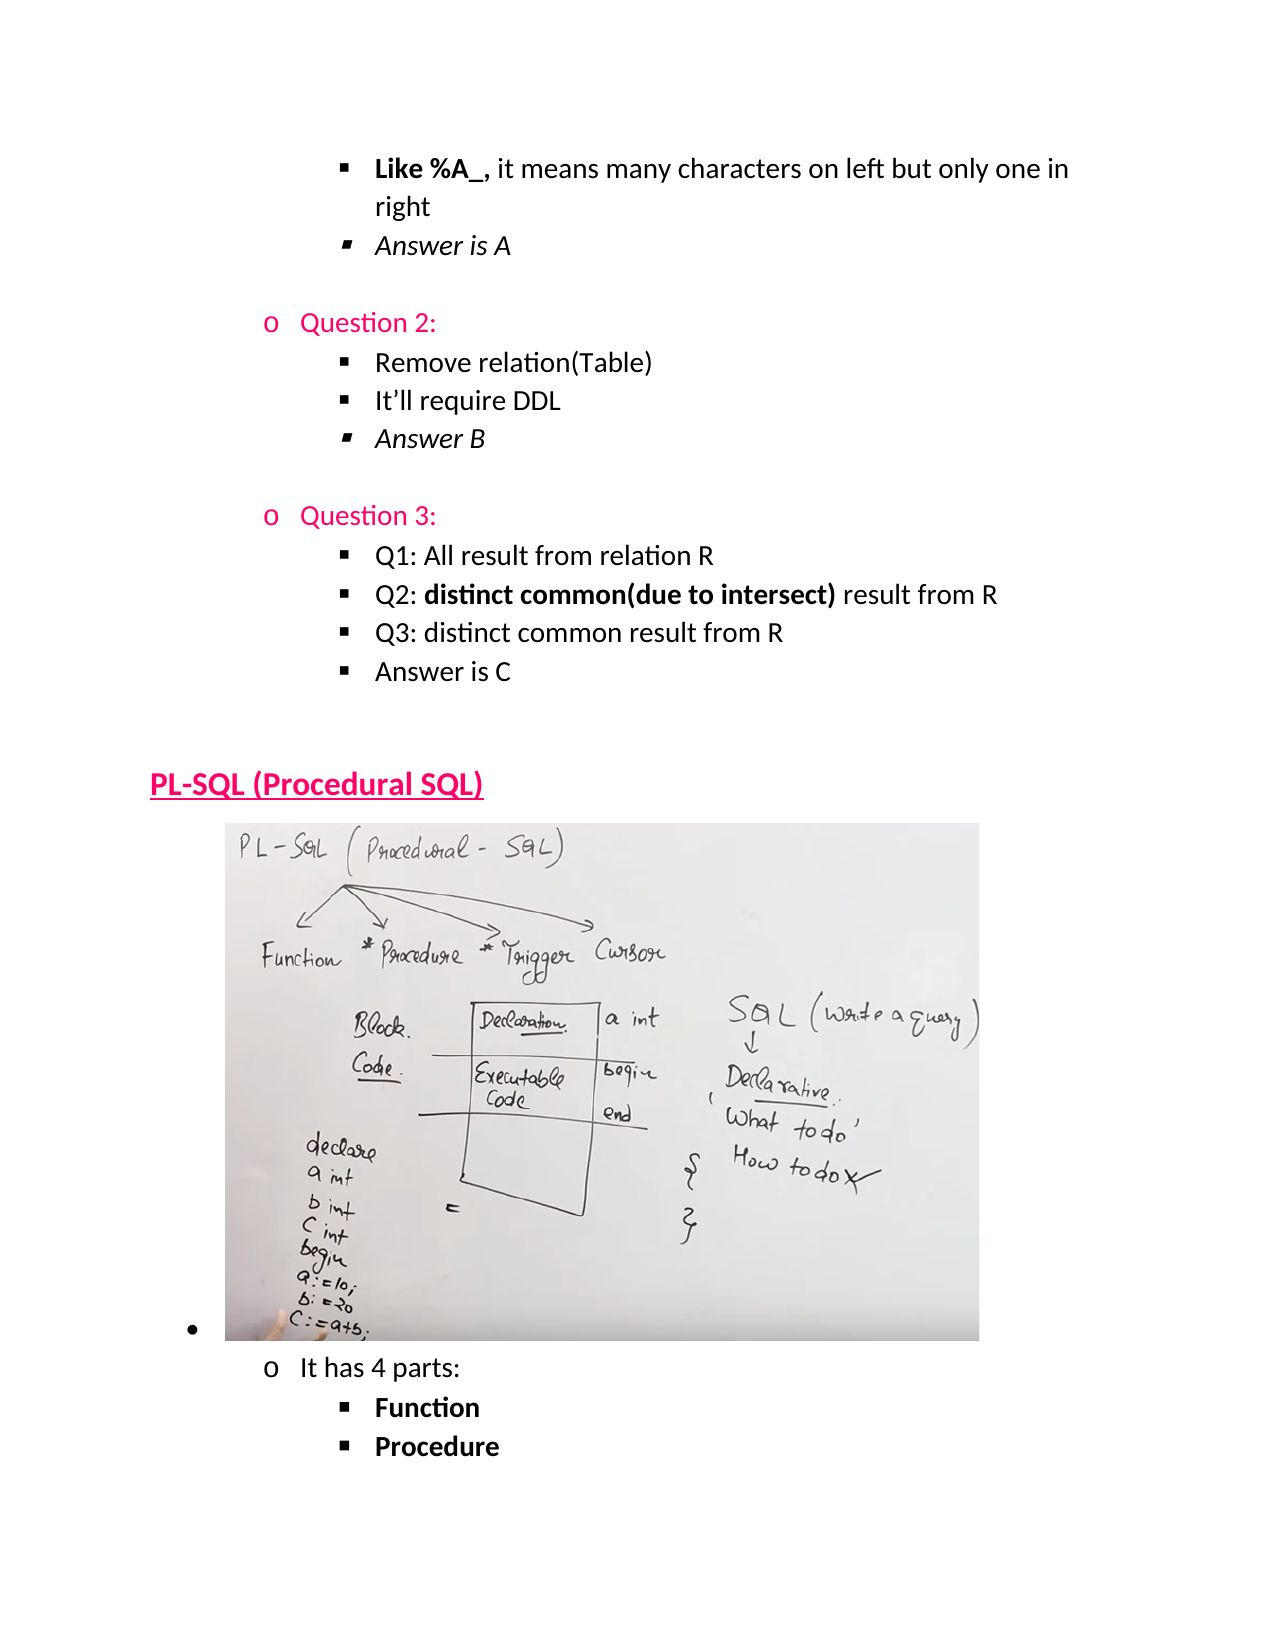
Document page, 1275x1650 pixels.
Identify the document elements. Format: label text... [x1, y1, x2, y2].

picture [225, 823, 980, 1341]
text PL-SQL (Procedural SQL) [150, 763, 1125, 804]
list Remove relation(Table) [337, 344, 1125, 379]
list It has 4 parts: [262, 1349, 1125, 1386]
list Answer B [337, 421, 1125, 456]
list Question 2: [262, 304, 1125, 341]
list Q1: All result from relation R [337, 537, 1125, 573]
list Question 3: [262, 497, 1125, 534]
list Answer is C [337, 653, 1125, 688]
list It’ll require DDL [337, 382, 1125, 418]
list Procedure [337, 1428, 1125, 1463]
list Function [337, 1389, 1125, 1425]
list Like %A_, it means many characters on left but only one in right [337, 150, 1125, 224]
list Q3: distinct common result from R [337, 614, 1125, 650]
list Q2: distinct common(due to intersect) result from R [337, 576, 1125, 612]
list Answer is A [337, 227, 1125, 262]
